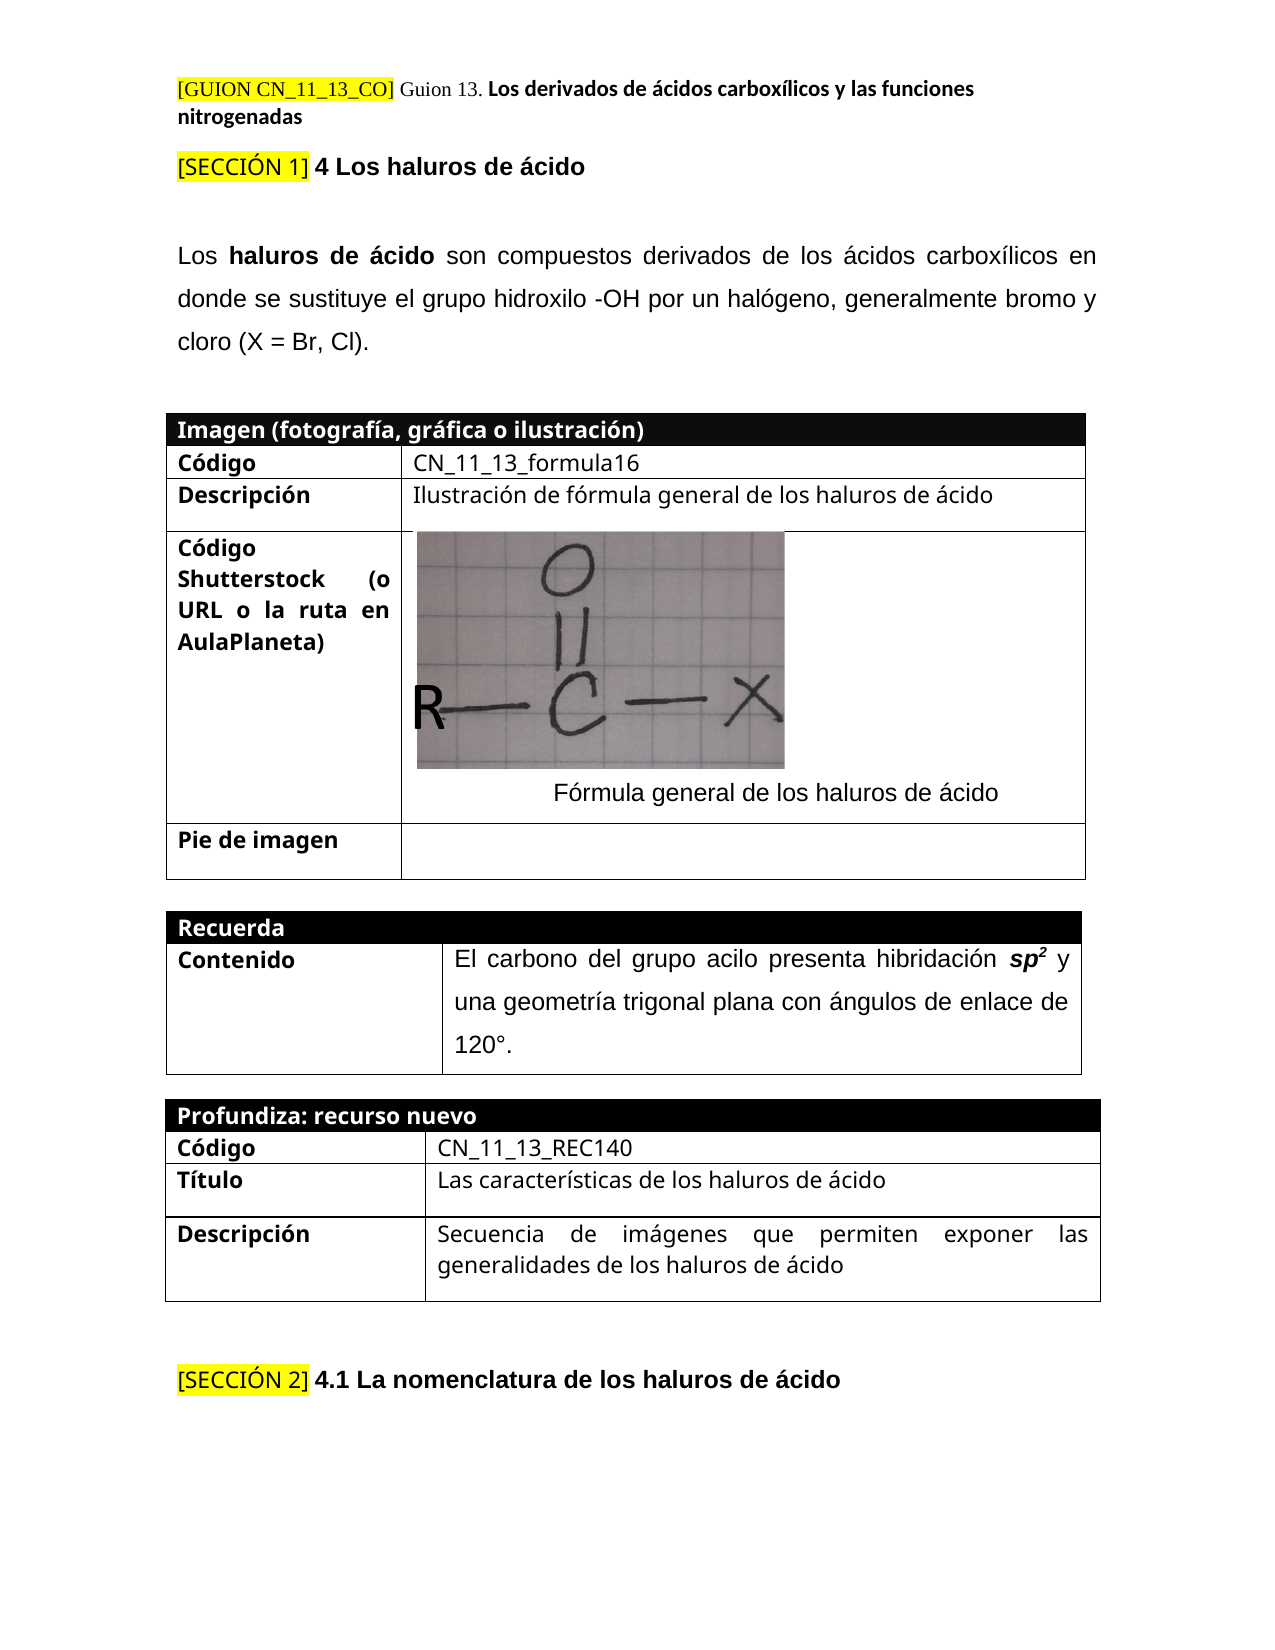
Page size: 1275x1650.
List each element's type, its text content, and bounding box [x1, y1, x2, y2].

table_cell Código [167, 446, 401, 478]
table_cell Descripción [166, 1218, 425, 1301]
table_cell Descripción [167, 479, 401, 531]
table_cell Ilustración de fórmula general de los haluros de ácido [402, 479, 1085, 531]
table_cell CN_11_13_formula16 [402, 446, 1085, 478]
table_cell [402, 532, 1085, 823]
table_header Profundiza: recurso nuevo [166, 1100, 1100, 1131]
table_cell Secuencia de imágenes que permiten exponer las generalidades de los haluros de ácido [426, 1218, 1100, 1301]
table_cell Pie de imagen [167, 824, 401, 878]
table_header Recuerda [167, 912, 1081, 943]
table_cell Título [166, 1164, 425, 1216]
table_cell Código [166, 1132, 425, 1163]
table_cell El carbono del grupo acilo presenta hibridación sp2 y una geometría trigonal plana con ángulos de enlace de 120°. [443, 944, 1081, 1073]
table_cell [402, 824, 1085, 878]
text [SECCIÓN 2] 4.1 La nomenclatura de los haluros de ácido [314, 1364, 1098, 1396]
text Los haluros de ácido son compuestos derivados de los ácidos carboxílicos en donde se sustituye el grupo hidroxilo -OH por un halógeno, generalmente bromo y cloro (X = Br, Cl). [177, 312, 1098, 356]
text [SECCIÓN 1] 4 Los haluros de ácido [314, 151, 1098, 182]
text Los haluros de ácido son compuestos derivados de los ácidos carboxílicos en donde se sustituye el grupo hidroxilo -OH por un halógeno, generalmente bromo y cloro (X = Br, Cl). [177, 241, 1098, 284]
table_header Imagen (fotografía, gráfica o ilustración) [167, 414, 1085, 445]
table_cell Las características de los haluros de ácido [426, 1164, 1100, 1216]
picture [412, 531, 785, 772]
table_cell Código Shutterstock (o URL o la ruta en AulaPlaneta) [167, 532, 401, 823]
table_cell CN_11_13_REC140 [426, 1132, 1100, 1163]
table_cell Contenido [167, 944, 442, 1073]
